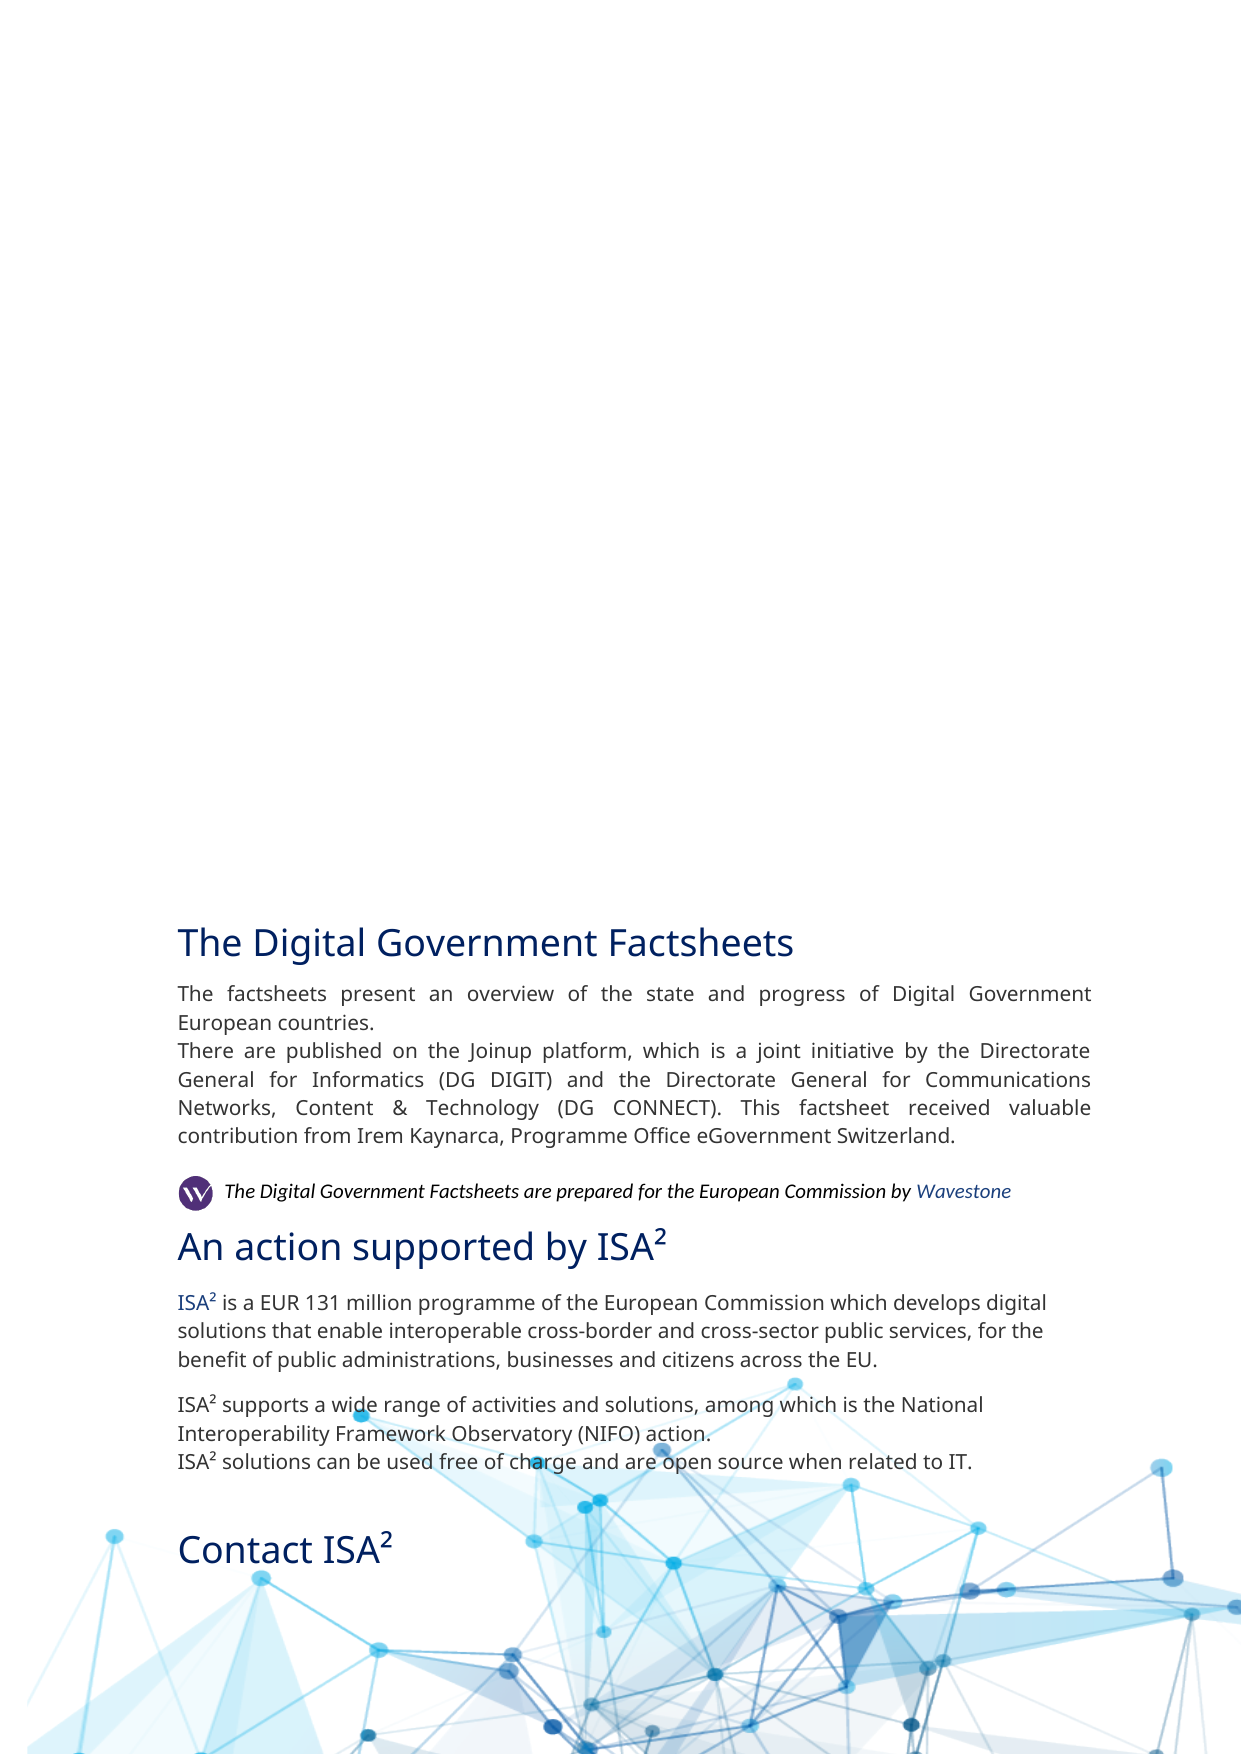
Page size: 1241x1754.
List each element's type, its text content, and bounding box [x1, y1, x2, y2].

text An action supported by ISA² [177, 1221, 1092, 1272]
picture [176, 1176, 214, 1212]
text There are published on the Joinup platform, which is a joint initiative by the Directorate General for Informatics (DG DIGIT) and the Directorate General for Communications Networks, Content & Technology (DG CONNECT). This factsheet received valuable contribution from Irem Kaynarca, Programme Office eGovernment Switzerland. [177, 1036, 1092, 1150]
text ISA² supports a wide range of activities and solutions, among which is the National Interoperability Framework Observatory (NIFO) action. ISA² solutions can be used free of charge and are open source when related to IT. [177, 1390, 1092, 1476]
text Contact ISA² [177, 1523, 1092, 1574]
picture [27, 1316, 1241, 1754]
text The Digital Government Factsheets [177, 916, 1092, 967]
text The Digital Government Factsheets are prepared for the European Commission by Wavestone [177, 1178, 1092, 1204]
text The factsheets present an overview of the state and progress of Digital Government European countries. [177, 979, 1092, 1036]
text ISA² is a EUR 131 million programme of the European Commission which develops digital solutions that enable interoperable cross-border and cross-sector public services, for the benefit of public administrations, businesses and citizens across the EU. [177, 1288, 1092, 1373]
